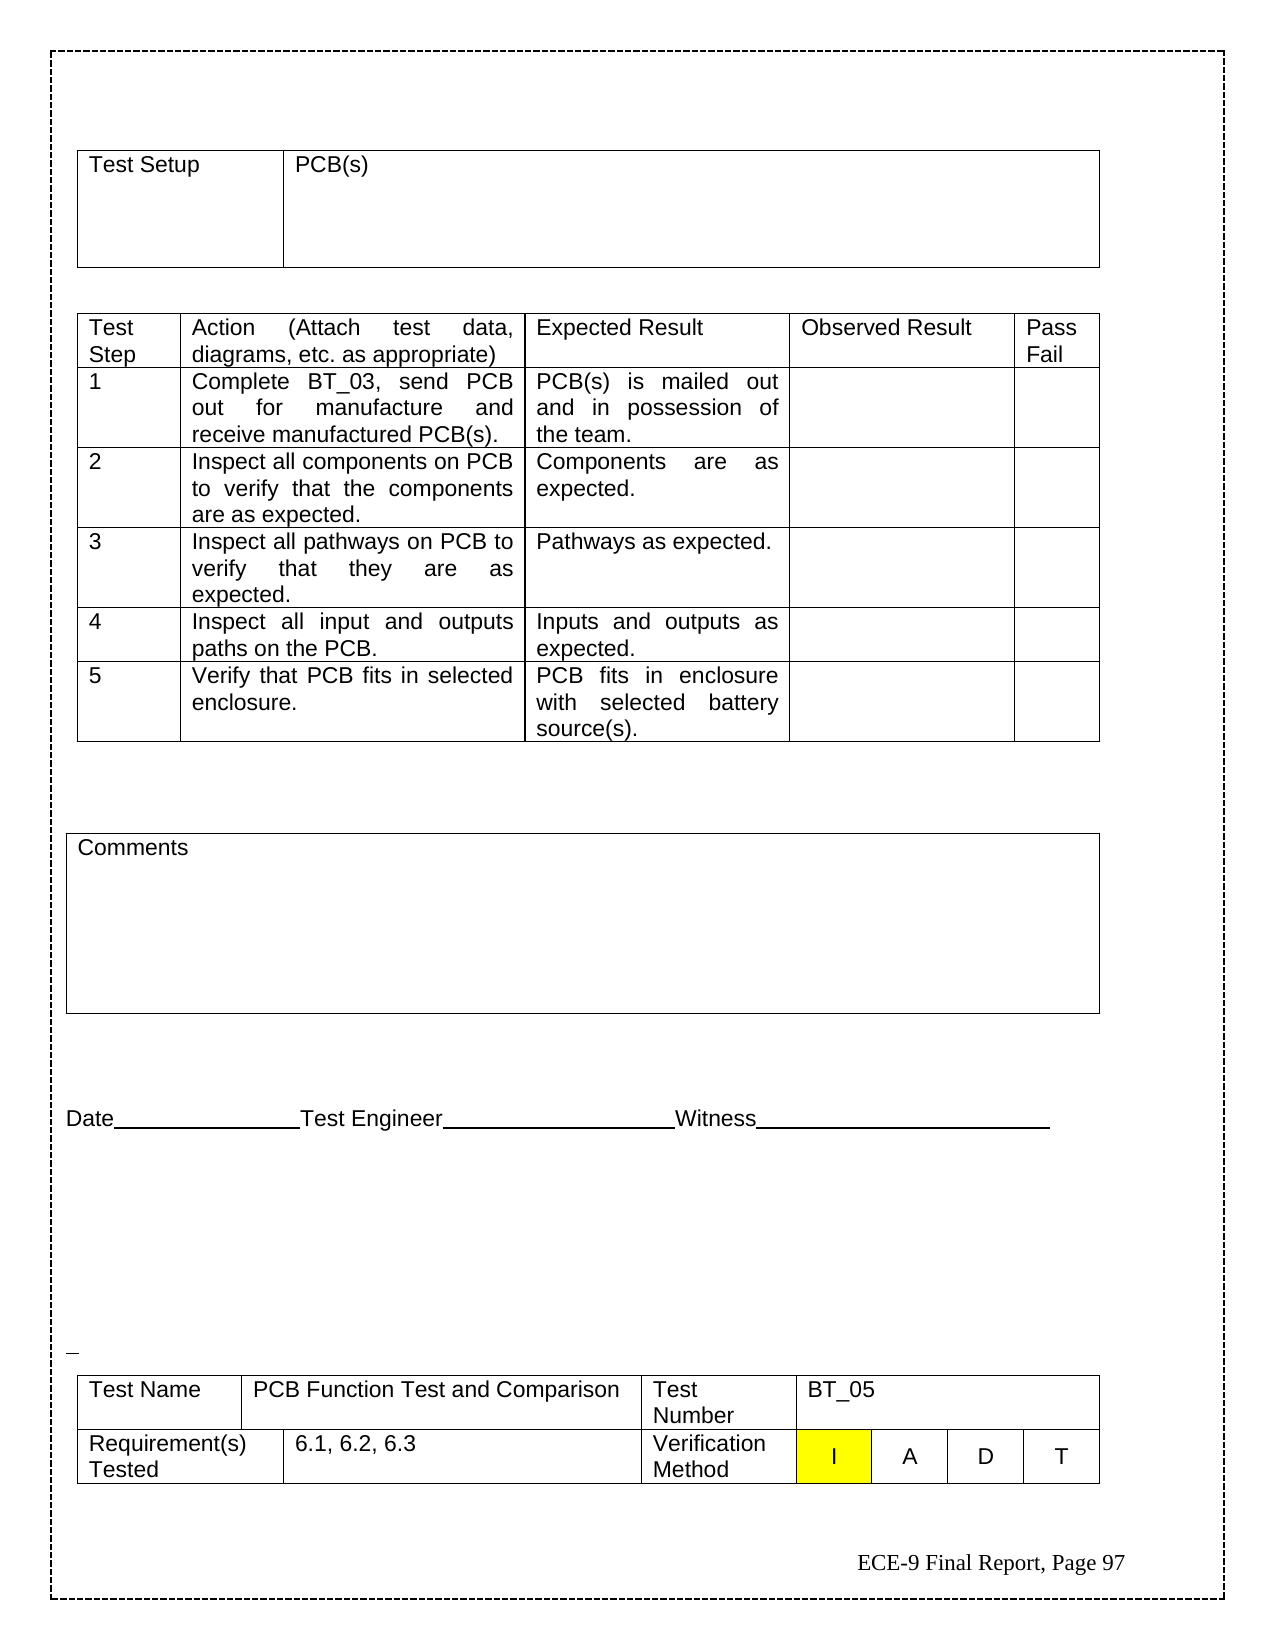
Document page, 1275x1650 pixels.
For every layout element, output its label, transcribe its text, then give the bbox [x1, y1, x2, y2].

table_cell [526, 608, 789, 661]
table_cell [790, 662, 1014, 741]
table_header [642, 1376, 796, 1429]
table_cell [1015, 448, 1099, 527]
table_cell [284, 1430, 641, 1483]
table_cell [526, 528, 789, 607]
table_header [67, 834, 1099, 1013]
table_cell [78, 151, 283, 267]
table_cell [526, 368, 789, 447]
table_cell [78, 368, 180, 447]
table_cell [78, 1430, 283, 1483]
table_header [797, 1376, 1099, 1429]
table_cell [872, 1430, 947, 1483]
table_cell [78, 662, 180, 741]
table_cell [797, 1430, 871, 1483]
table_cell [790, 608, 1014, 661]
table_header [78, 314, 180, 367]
text Date Test Engineer Witness [66, 1104, 1125, 1131]
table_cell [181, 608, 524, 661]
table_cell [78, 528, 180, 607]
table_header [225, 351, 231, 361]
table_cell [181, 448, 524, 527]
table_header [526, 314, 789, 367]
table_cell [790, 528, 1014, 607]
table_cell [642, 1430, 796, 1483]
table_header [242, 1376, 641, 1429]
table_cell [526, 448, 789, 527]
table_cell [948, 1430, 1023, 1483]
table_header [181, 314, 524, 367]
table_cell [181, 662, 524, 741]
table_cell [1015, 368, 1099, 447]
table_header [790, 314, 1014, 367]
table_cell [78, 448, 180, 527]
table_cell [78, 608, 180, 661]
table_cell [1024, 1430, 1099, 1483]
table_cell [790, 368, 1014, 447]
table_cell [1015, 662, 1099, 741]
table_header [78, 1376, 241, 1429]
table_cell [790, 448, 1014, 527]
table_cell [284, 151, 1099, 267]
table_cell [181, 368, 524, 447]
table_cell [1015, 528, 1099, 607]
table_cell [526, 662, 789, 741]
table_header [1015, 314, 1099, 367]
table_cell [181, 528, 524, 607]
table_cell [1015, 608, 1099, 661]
